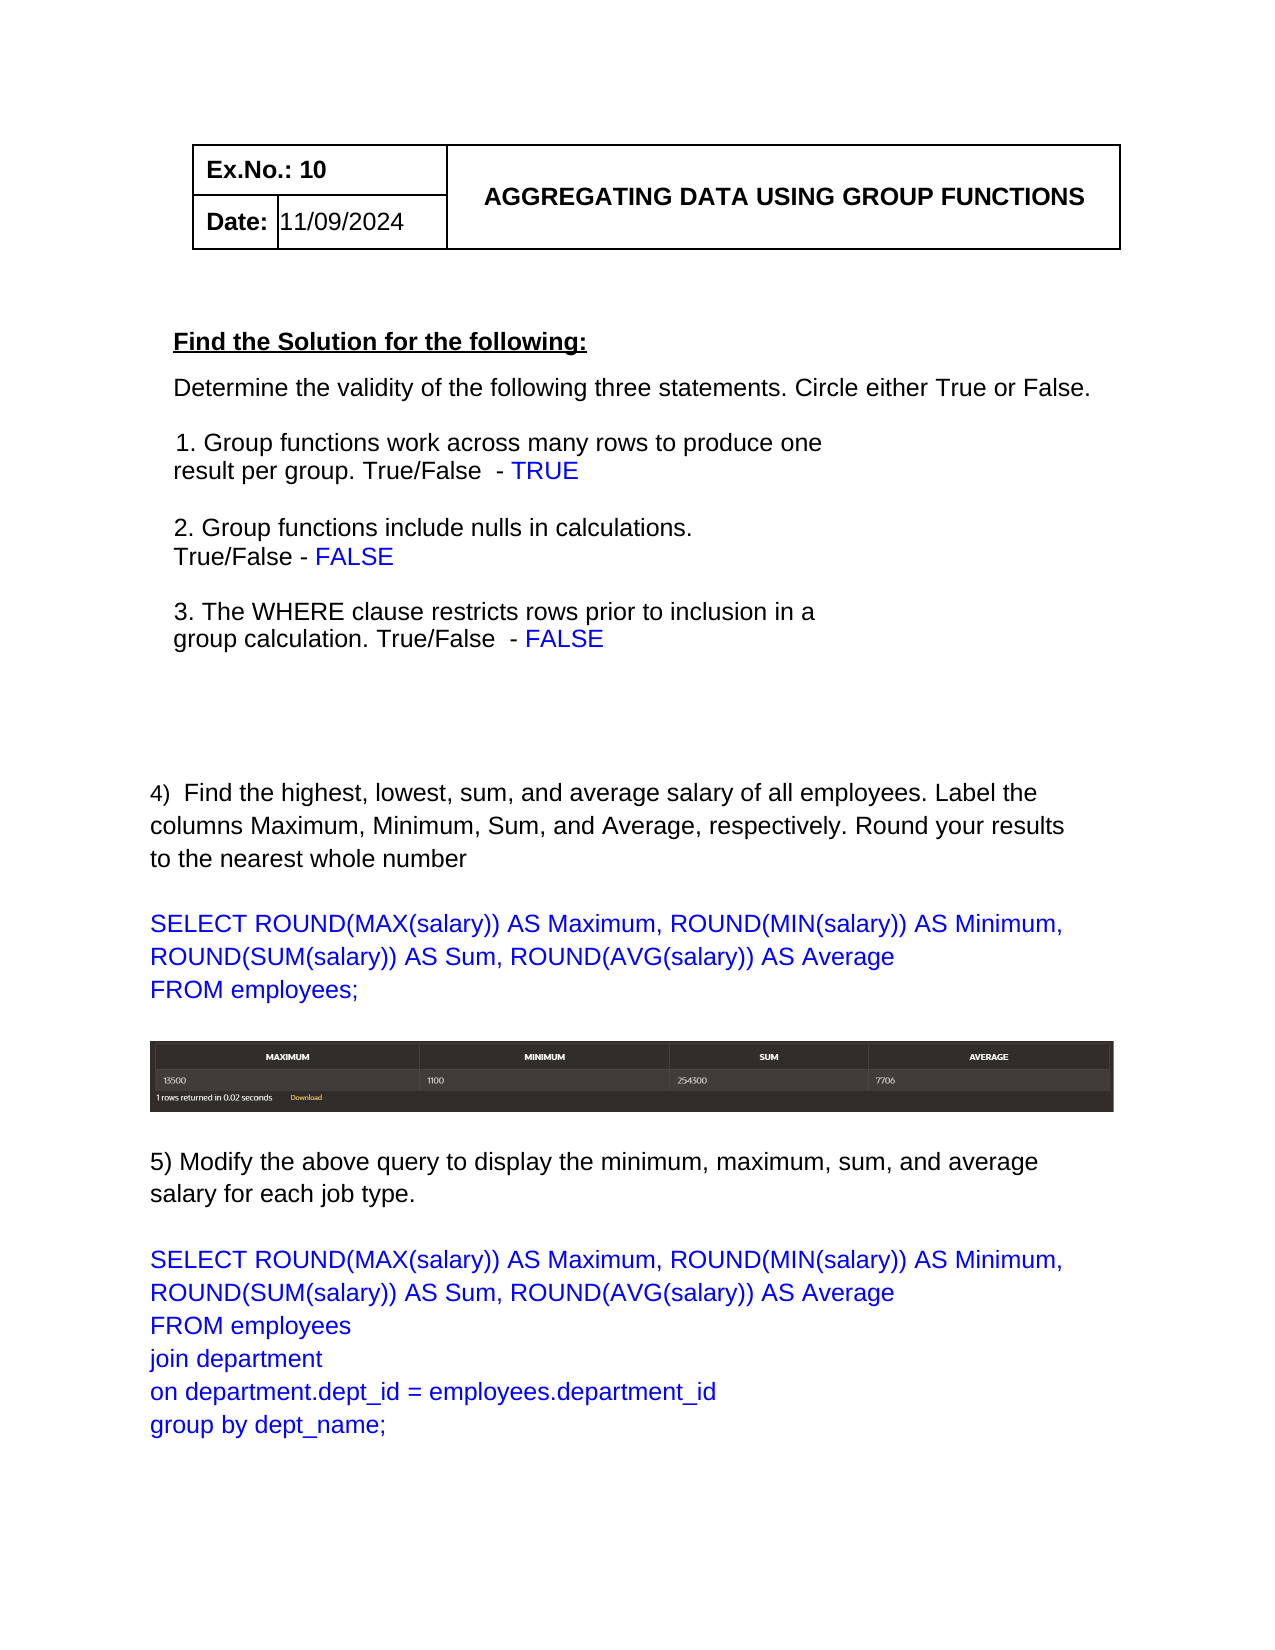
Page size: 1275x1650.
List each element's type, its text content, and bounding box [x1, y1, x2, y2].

list The WHERE clause restricts rows prior to inclusion in a group calculation. True/False - FALSE [173, 598, 885, 653]
text FROM employees; [150, 975, 1210, 1004]
picture [150, 1041, 1114, 1112]
table_header AGGREGATING DATA USING GROUP FUNCTIONS [448, 146, 1119, 248]
list Find the highest, lowest, sum, and average salary of all employees. Label the columns Maximum, Minimum, Sum, and Average, respectively. Round your results to the nearest whole number [150, 778, 1092, 873]
table_cell Date: [194, 196, 277, 248]
text FROM employees join department [150, 1311, 353, 1373]
list Group functions include nulls in calculations. True/False - FALSE [173, 513, 693, 571]
text Find the Solution for the following: [173, 327, 1210, 355]
list Group functions work across many rows to produce one result per group. True/False - TRUE [173, 430, 889, 484]
text SELECT ROUND(MAX(salary)) AS Maximum, ROUND(MIN(salary)) AS Minimum, ROUND(SUM(salary)) AS Sum, ROUND(AVG(salary)) AS Average [150, 909, 1210, 971]
text Determine the validity of the following three statements. Circle either True or False. [173, 373, 1210, 402]
table_cell 11/09/2024 [279, 196, 446, 248]
list Modify the above query to display the minimum, maximum, sum, and average salary for each job type. [150, 1146, 1111, 1208]
text SELECT ROUND(MAX(salary)) AS Maximum, ROUND(MIN(salary)) AS Minimum, ROUND(SUM(salary)) AS Sum, ROUND(AVG(salary)) AS Average [150, 1245, 1210, 1307]
table_header Ex.No.: 10 [194, 146, 446, 194]
text on department.dept_id = employees.department_id group by dept_name; [150, 1377, 734, 1439]
